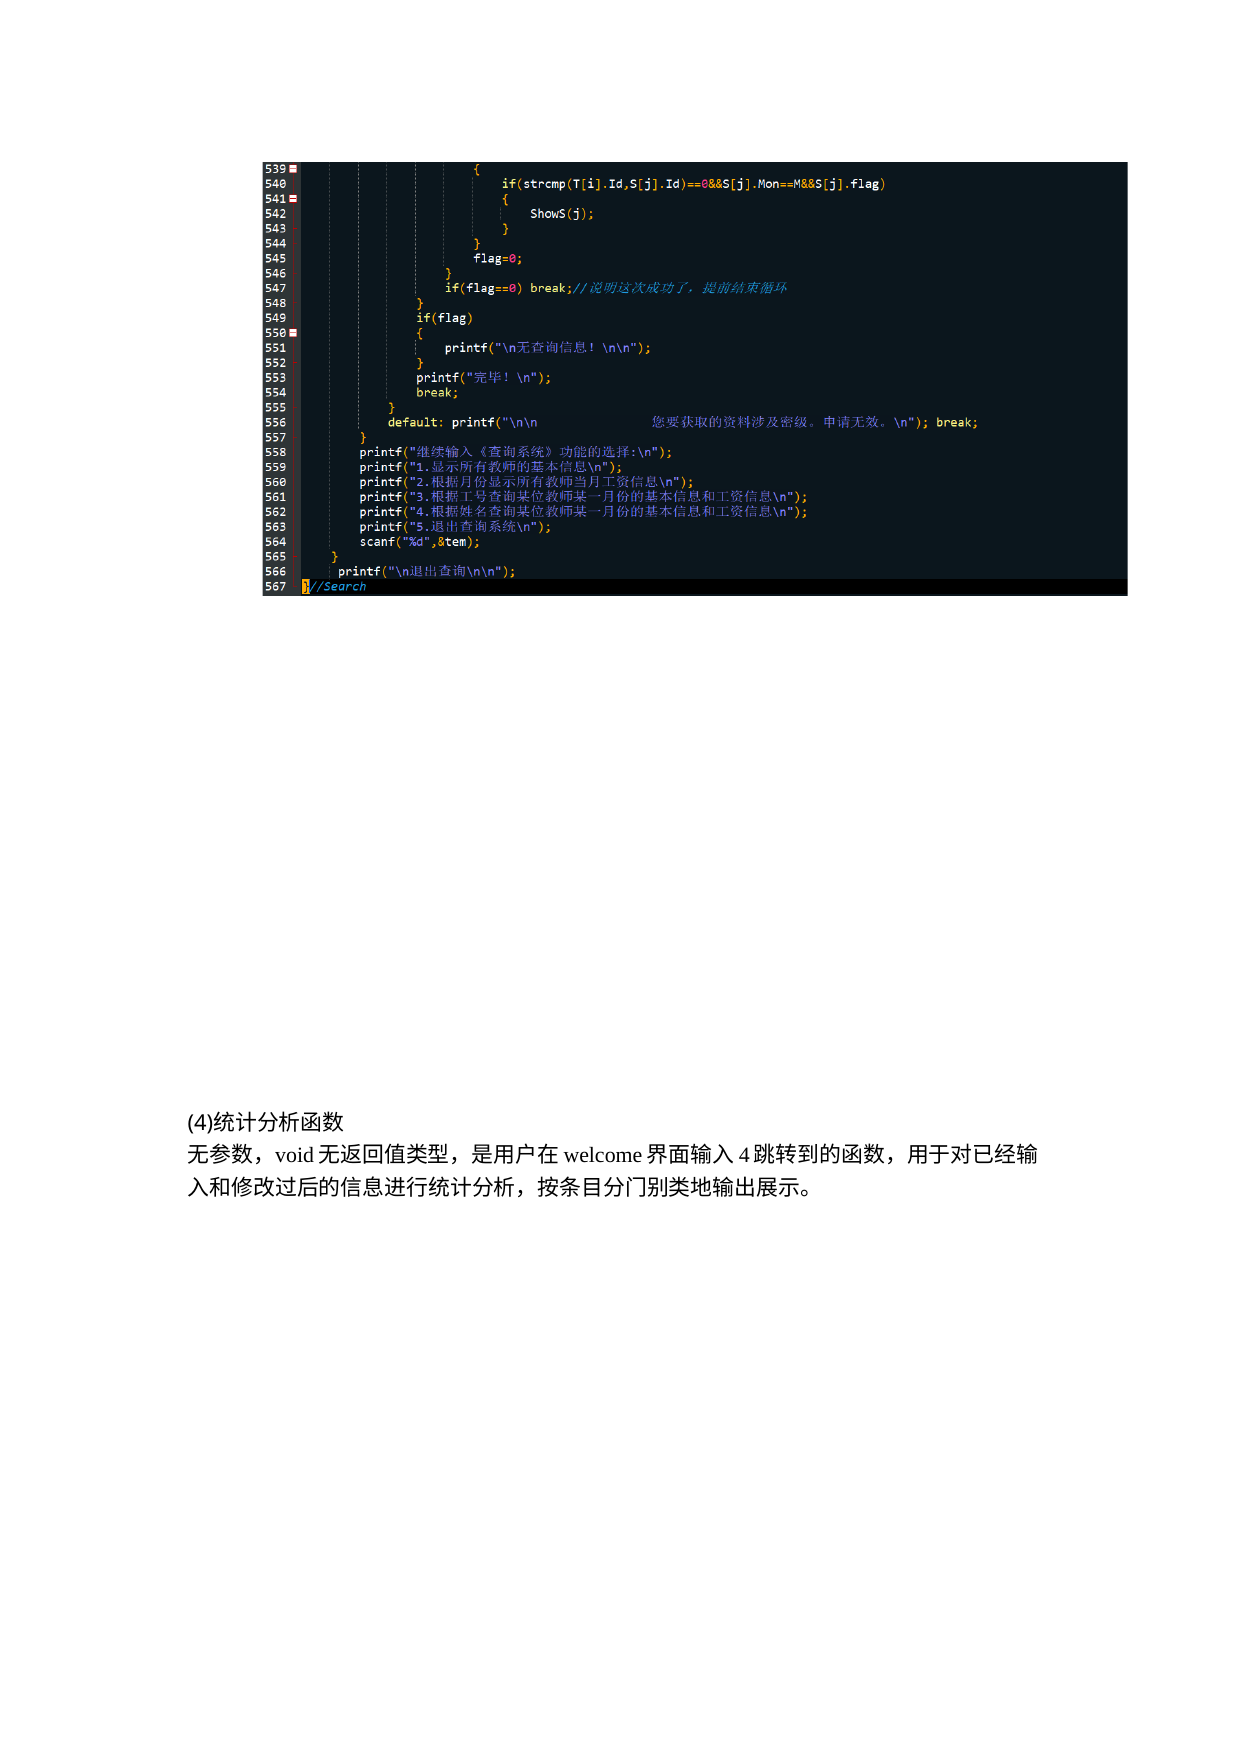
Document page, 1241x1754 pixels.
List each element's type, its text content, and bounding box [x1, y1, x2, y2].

picture [262, 162, 1128, 596]
text 无参数，void无返回值类型，是用户在welcome界面输入4跳转到的函数，用于对已经输入和修改过后的信息进行统计分析，按条目分门别类地输出展示。 [187, 1137, 1053, 1202]
text (4)统计分析函数 [187, 1104, 1053, 1137]
